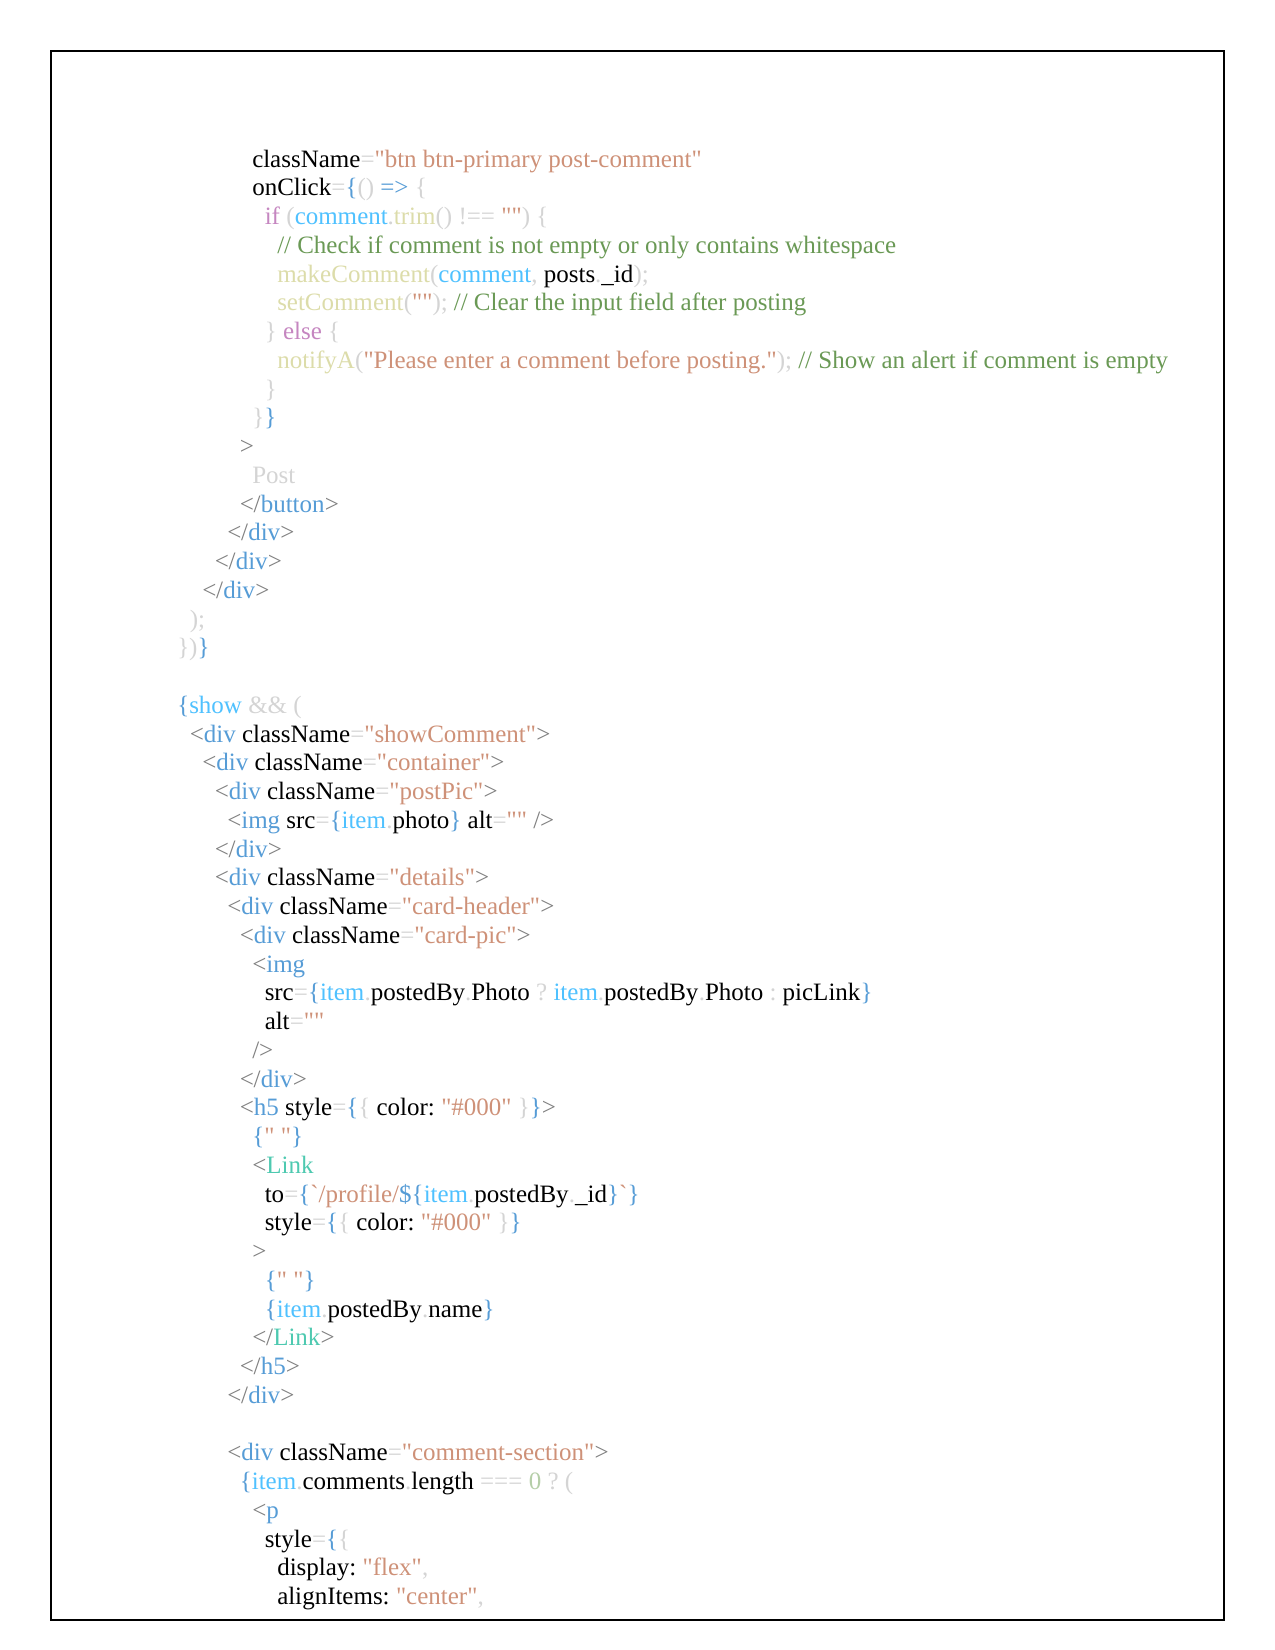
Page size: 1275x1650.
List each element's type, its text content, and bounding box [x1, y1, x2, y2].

text src={item.postedBy.Photo ? item.postedBy.Photo : picLink} [139, 977, 1183, 1006]
text <div className="container"> [139, 747, 1183, 776]
text </div> [139, 1380, 1183, 1409]
text if (comment.trim() !== "") { [139, 201, 1183, 230]
text <div className="details"> [139, 862, 1183, 891]
text // Check if comment is not empty or only contains whitespace [139, 230, 1183, 259]
text {" "} [139, 1265, 1183, 1294]
text </h5> [139, 1351, 1183, 1380]
text className="btn btn-primary post-comment" [139, 144, 1183, 172]
text </Link> [139, 1322, 1183, 1351]
text notifyA("Please enter a comment before posting."); // Show an alert if comment is empty [139, 345, 1183, 374]
text {item.postedBy.name} [139, 1294, 1183, 1322]
text </div> [139, 834, 1183, 862]
text </div> [139, 575, 1183, 604]
text setComment(""); // Clear the input field after posting [139, 287, 1183, 316]
text {item.comments.length === 0 ? ( [139, 1466, 1183, 1495]
text makeComment(comment, posts._id); [139, 259, 1183, 287]
text display: "flex", [139, 1552, 1183, 1581]
text </div> [139, 546, 1183, 575]
text <div className="card-pic"> [139, 920, 1183, 949]
text } else { [139, 316, 1183, 345]
text <div className="postPic"> [139, 776, 1183, 805]
text <img src={item.photo} alt="" /> [139, 805, 1183, 834]
text </div> [139, 517, 1183, 546]
text </div> [139, 1064, 1183, 1092]
text onClick={() => { [139, 172, 1183, 201]
text <div className="comment-section"> [139, 1437, 1183, 1466]
text to={`/profile/${item.postedBy._id}`} [139, 1179, 1183, 1207]
text alt="" [139, 1006, 1183, 1035]
text <Link [139, 1150, 1183, 1179]
text </button> [139, 489, 1183, 517]
text <div className="showComment"> [139, 719, 1183, 747]
text > [139, 431, 1183, 460]
text {" "} [139, 1121, 1183, 1150]
text <img [139, 949, 1183, 977]
text /> [139, 1035, 1183, 1064]
text <h5 style={{ color: "#000" }}> [139, 1092, 1183, 1121]
text ); [139, 604, 1183, 632]
text <p [139, 1495, 1183, 1524]
text {show && ( [139, 690, 1183, 719]
text style={{ [139, 1524, 1183, 1552]
text } [139, 374, 1183, 402]
text })} [139, 632, 1183, 661]
text > [139, 1236, 1183, 1265]
text style={{ color: "#000" }} [139, 1207, 1183, 1236]
text }} [139, 402, 1183, 431]
text alignItems: "center", [139, 1581, 1183, 1610]
text <div className="card-header"> [139, 891, 1183, 920]
text Post [139, 460, 1183, 489]
